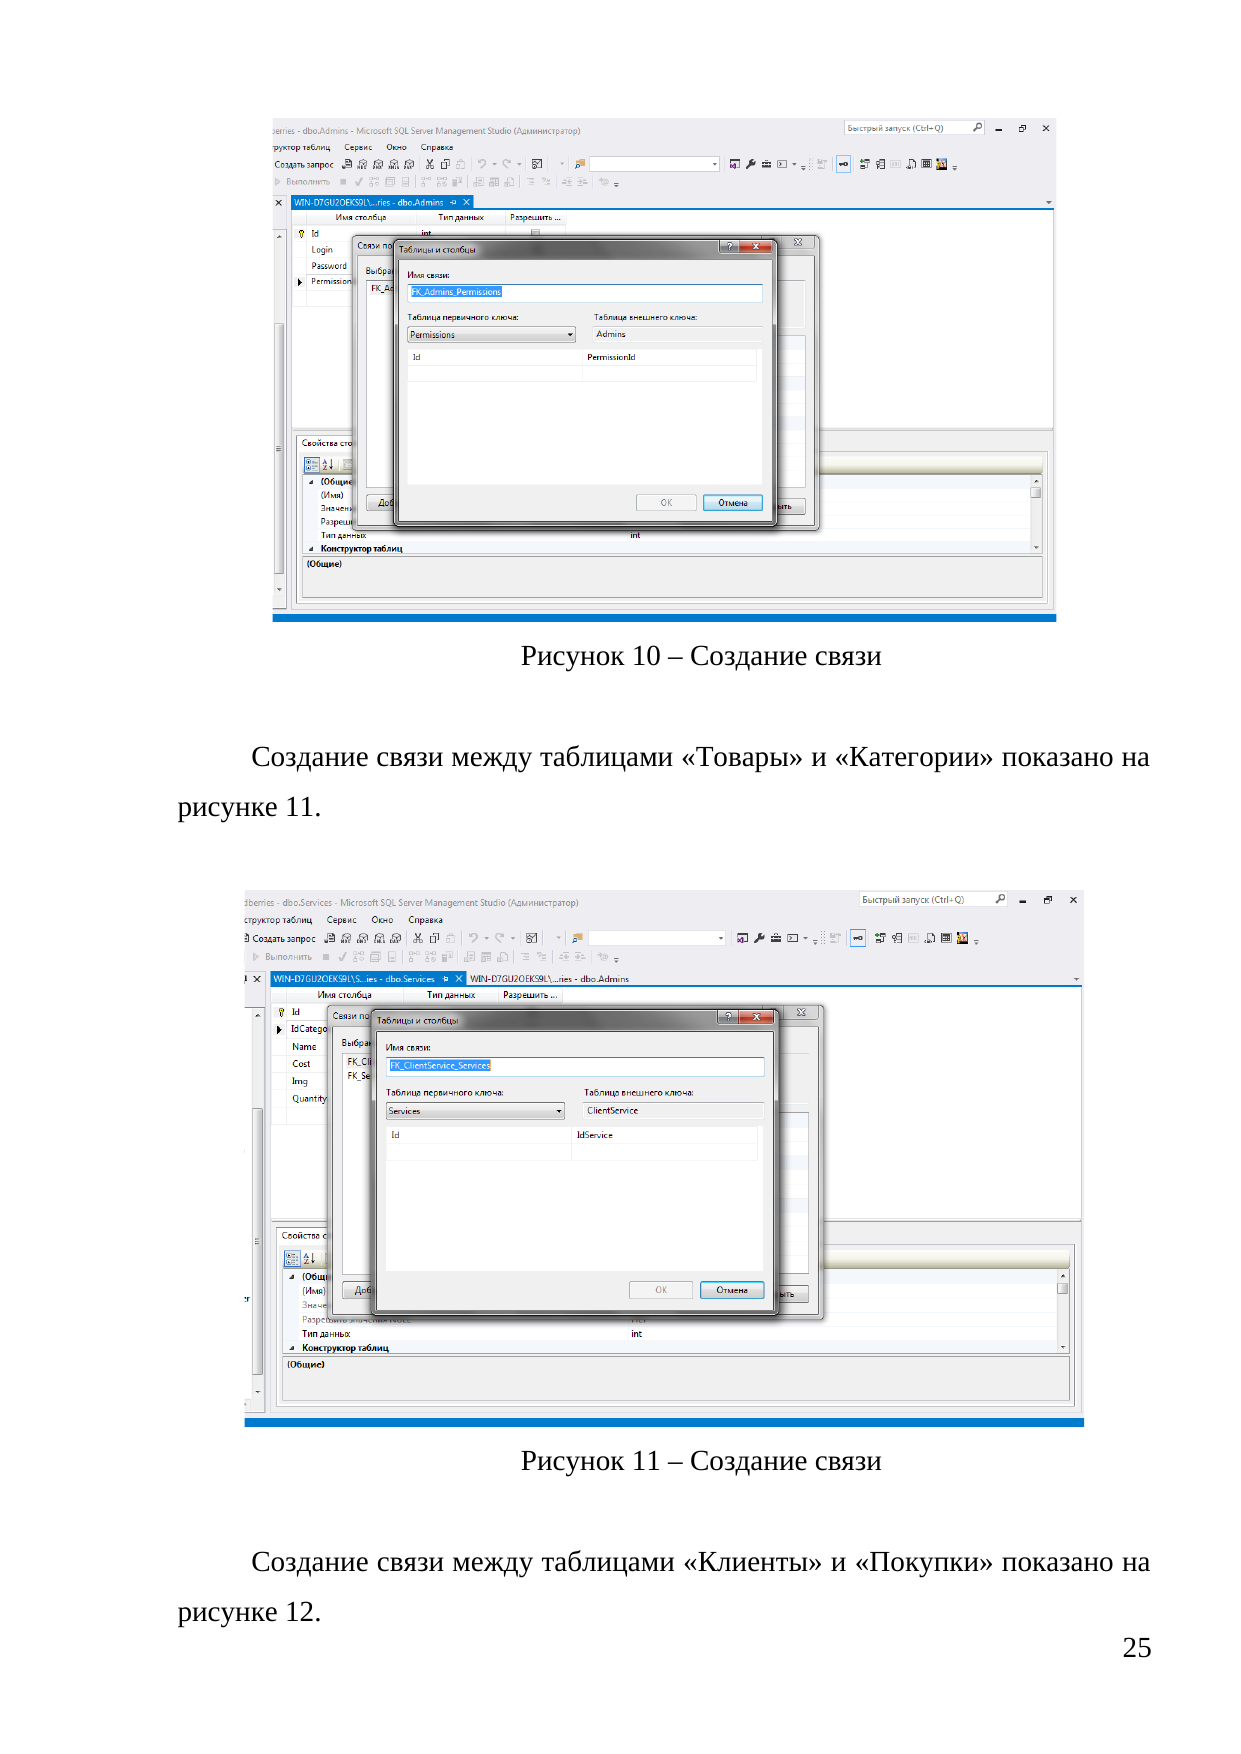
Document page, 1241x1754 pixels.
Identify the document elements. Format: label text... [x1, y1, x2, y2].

text Создание связи между таблицами «Клиенты» и «Покупки» показано на рисунке 12. [177, 1544, 1152, 1627]
text Рисунок 11 – Создание связи [177, 1443, 1152, 1477]
picture [244, 890, 1085, 1427]
text Рисунок 10 – Создание связи [177, 638, 1152, 672]
picture [272, 118, 1057, 622]
text Создание связи между таблицами «Товары» и «Категории» показано на рисунке 11. [177, 739, 1152, 823]
